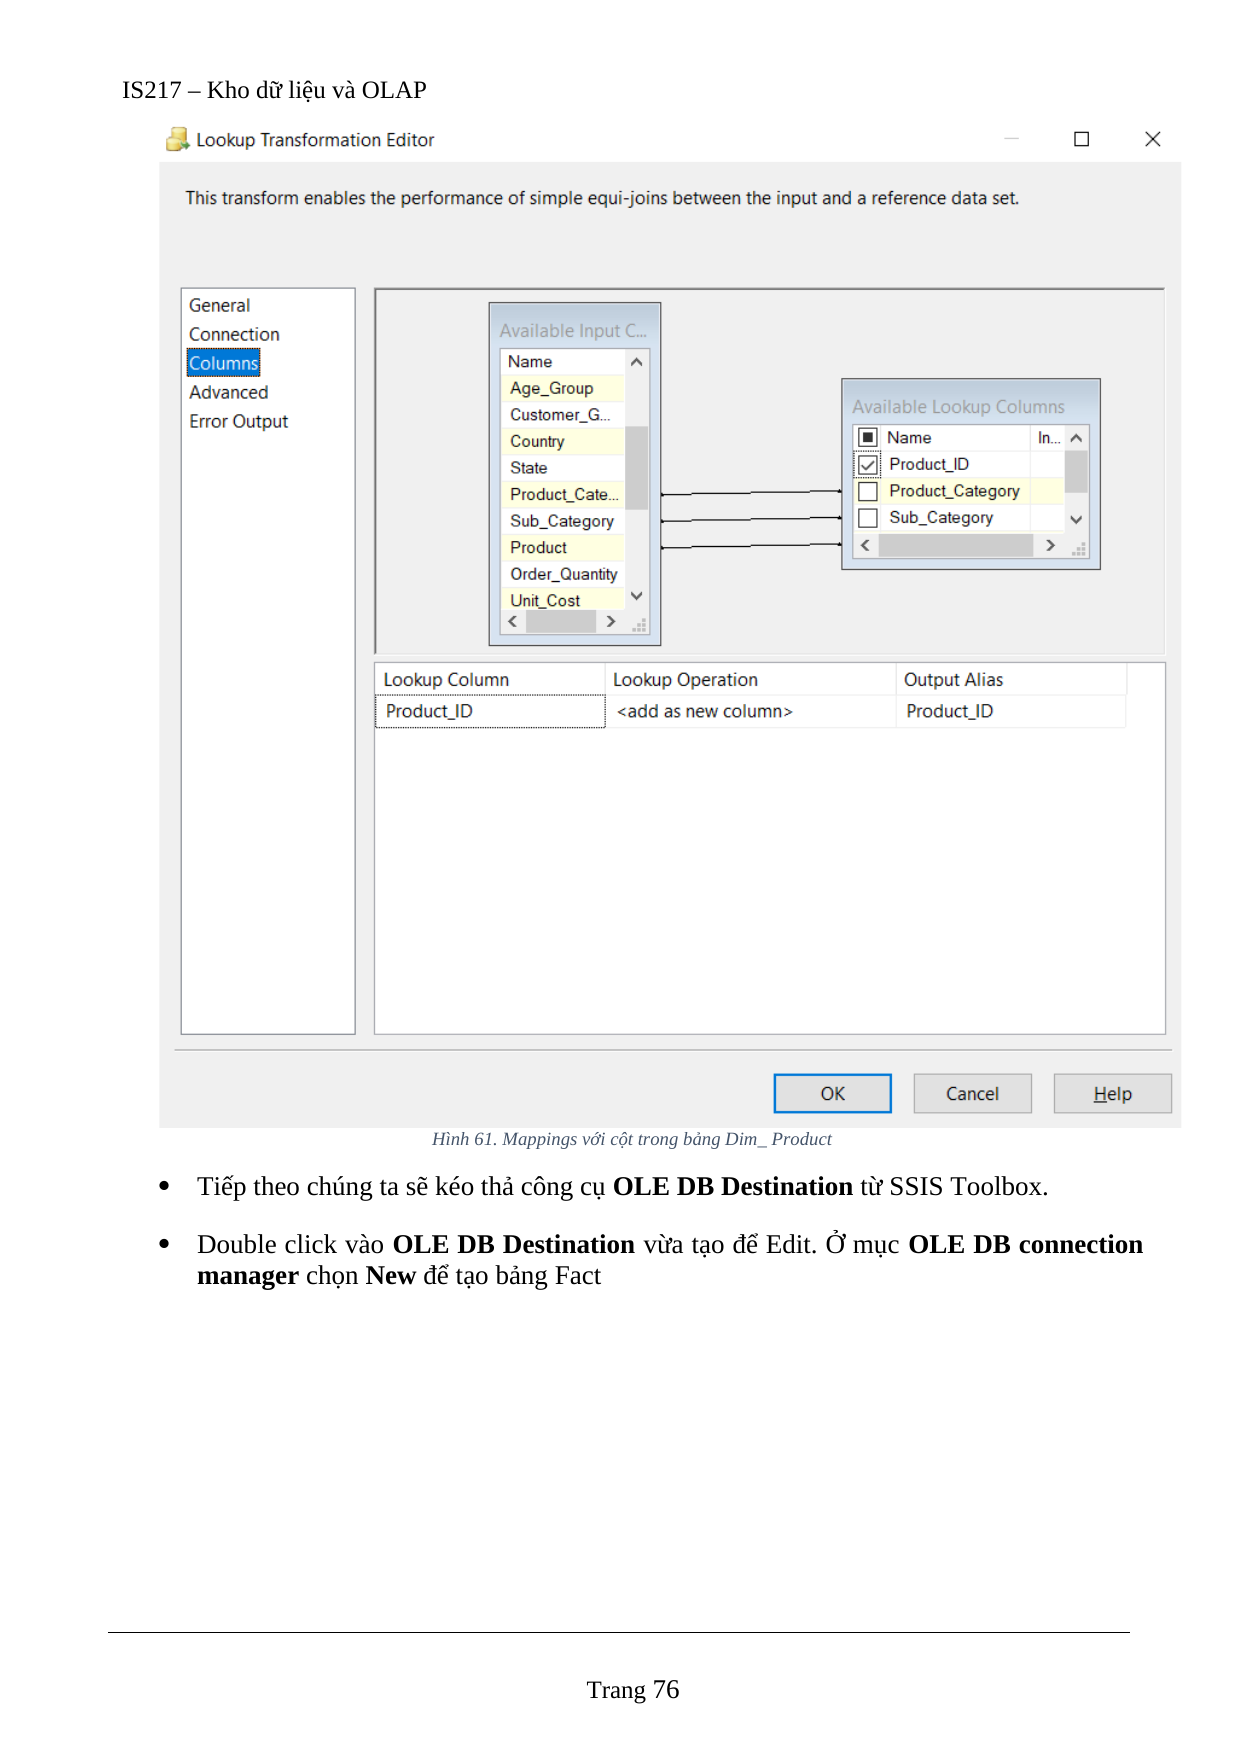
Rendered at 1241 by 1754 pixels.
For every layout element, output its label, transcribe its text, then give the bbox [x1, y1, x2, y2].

text Hình 61. Mappings với cột trong bảng Dim_ Product [122, 1128, 1144, 1149]
list Tiếp theo chúng ta sẽ kéo thả công cụ OLE DB Destination từ SSIS Toolbox. [159, 1170, 1144, 1202]
picture [159, 121, 1182, 1128]
list Double click vào OLE DB Destination vừa tạo để Edit. Ở mục OLE DB connection manager chọn New để tạo bảng Fact [159, 1228, 1144, 1290]
